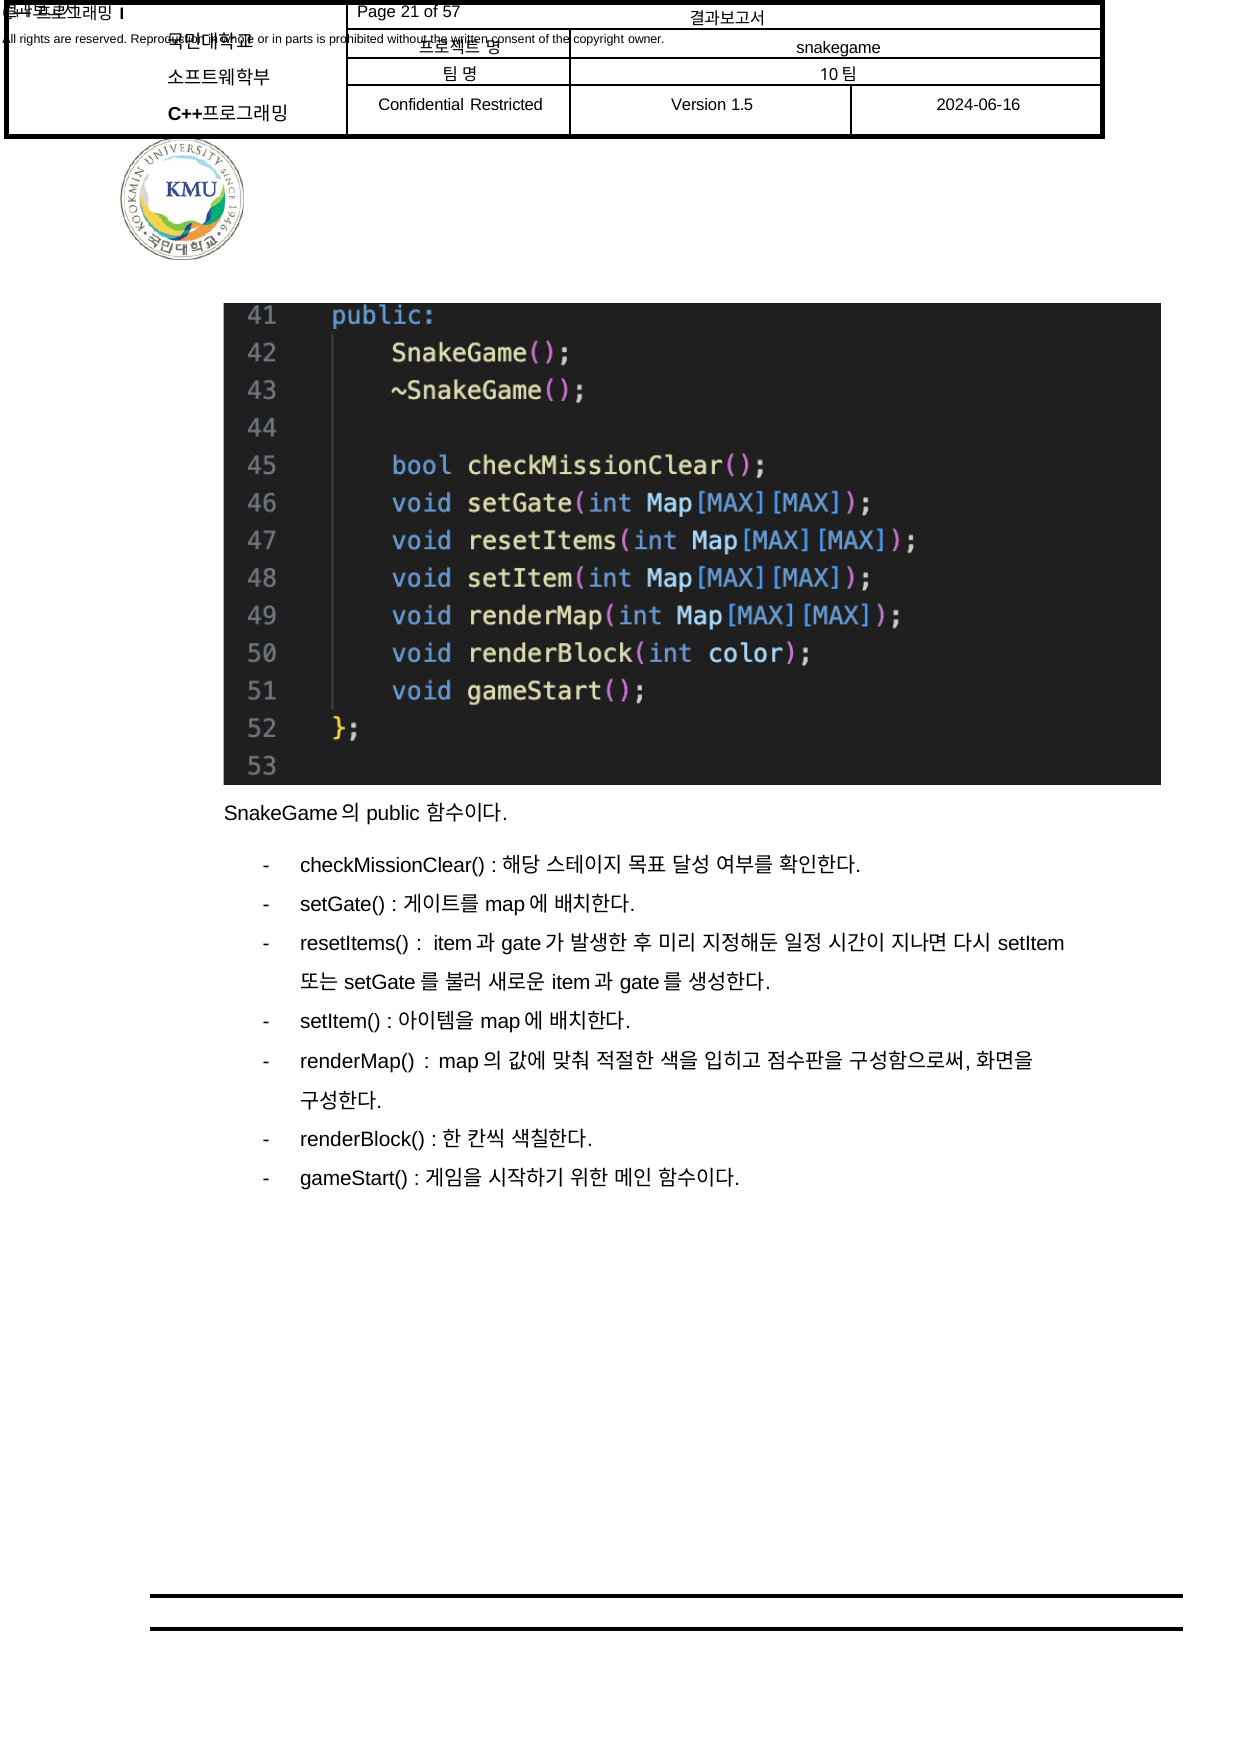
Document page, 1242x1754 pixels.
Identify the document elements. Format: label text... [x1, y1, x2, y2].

list renderBlock() : 한 칸씩 색칠한다. [262, 1124, 1214, 1152]
picture [120, 139, 244, 260]
list renderMap() : map의 값에 맞춰 적절한 색을 입히고 점수판을 구성함으로써, 화면을 구성한다. [262, 1044, 1091, 1114]
list resetItems() : item과 gate가 발생한 후 미리 지정해둔 일정 시간이 지나면 다시 setItem [262, 926, 1214, 957]
picture [223, 303, 1161, 785]
text SnakeGame의 public 함수이다. [223, 798, 1214, 827]
text 또는 setGate를 불러 새로운 item과 gate를 생성한다. [300, 966, 1214, 996]
list setItem() : 아이템을 map에 배치한다. [262, 1005, 1214, 1035]
list setGate() : 게이트를 map에 배치한다. [262, 887, 1214, 917]
list gameStart() : 게임을 시작하기 위한 메인 함수이다. [262, 1161, 1214, 1192]
list checkMissionClear() : 해당 스테이지 목표 달성 여부를 확인한다. [262, 848, 1214, 878]
